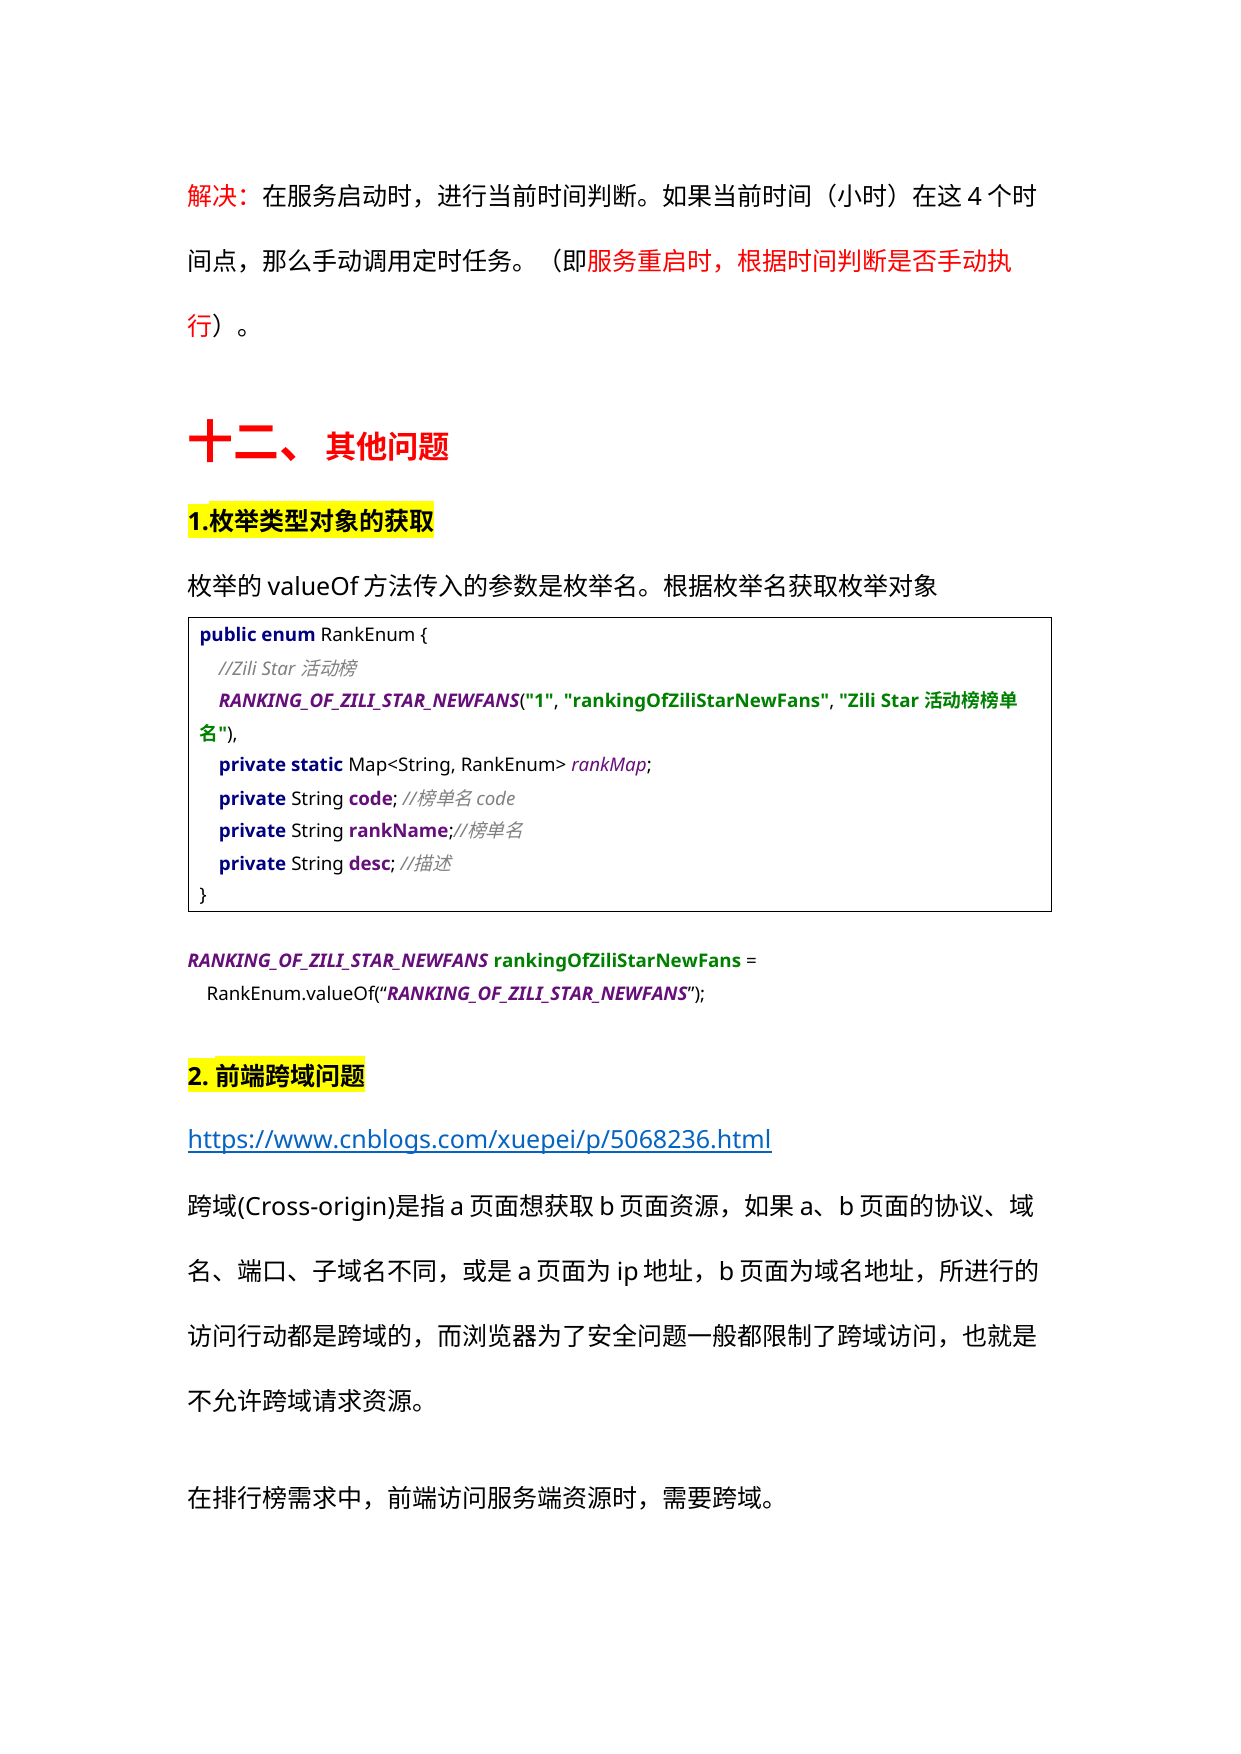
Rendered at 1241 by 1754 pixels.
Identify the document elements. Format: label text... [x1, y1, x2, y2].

text https://www.cnblogs.com/xuepei/p/5068236.html [187, 1107, 1053, 1172]
text 跨域(Cross-origin)是指a页面想获取b页面资源，如果a、b页面的协议、域名、端口、子域名不同，或是a页面为ip地址，b页面为域名地址，所进行的访问行动都是跨域的，而浏览器为了安全问题一般都限制了跨域访问，也就是不允许跨域请求资源。 [187, 1172, 1053, 1432]
subtitle 1.枚举类型对象的获取 [187, 487, 1053, 552]
text RANKING_OF_ZILI_STAR_NEWFANS rankingOfZiliStarNewFans = RankEnum.valueOf(“RANKING_OF_ZILI_STAR_NEWFANS”); [187, 944, 1053, 1009]
text 解决：在服务启动时，进行当前时间判断。如果当前时间（小时）在这4个时间点，那么手动调用定时任务。（即服务重启时，根据时间判断是否手动执行）。 [187, 162, 1053, 357]
subtitle 十二、其他问题 [187, 389, 1053, 487]
text 枚举的valueOf方法传入的参数是枚举名。根据枚举名获取枚举对象 [187, 552, 1053, 617]
text 在排行榜需求中，前端访问服务端资源时，需要跨域。 [187, 1464, 1053, 1529]
table_header public enum RankEnum { //Zili Star 活动榜 RANKING_OF_ZILI_STAR_NEWFANS("1", "rankingOfZiliStarNewFans", "Zili Star 活动榜榜单名"), private static Map<String, RankEnum> rankMap; private String code; //榜单名code private String rankName;//榜单名 private String desc; //描述 } [189, 618, 1051, 911]
subtitle 2. 前端跨域问题 [187, 1042, 1053, 1107]
